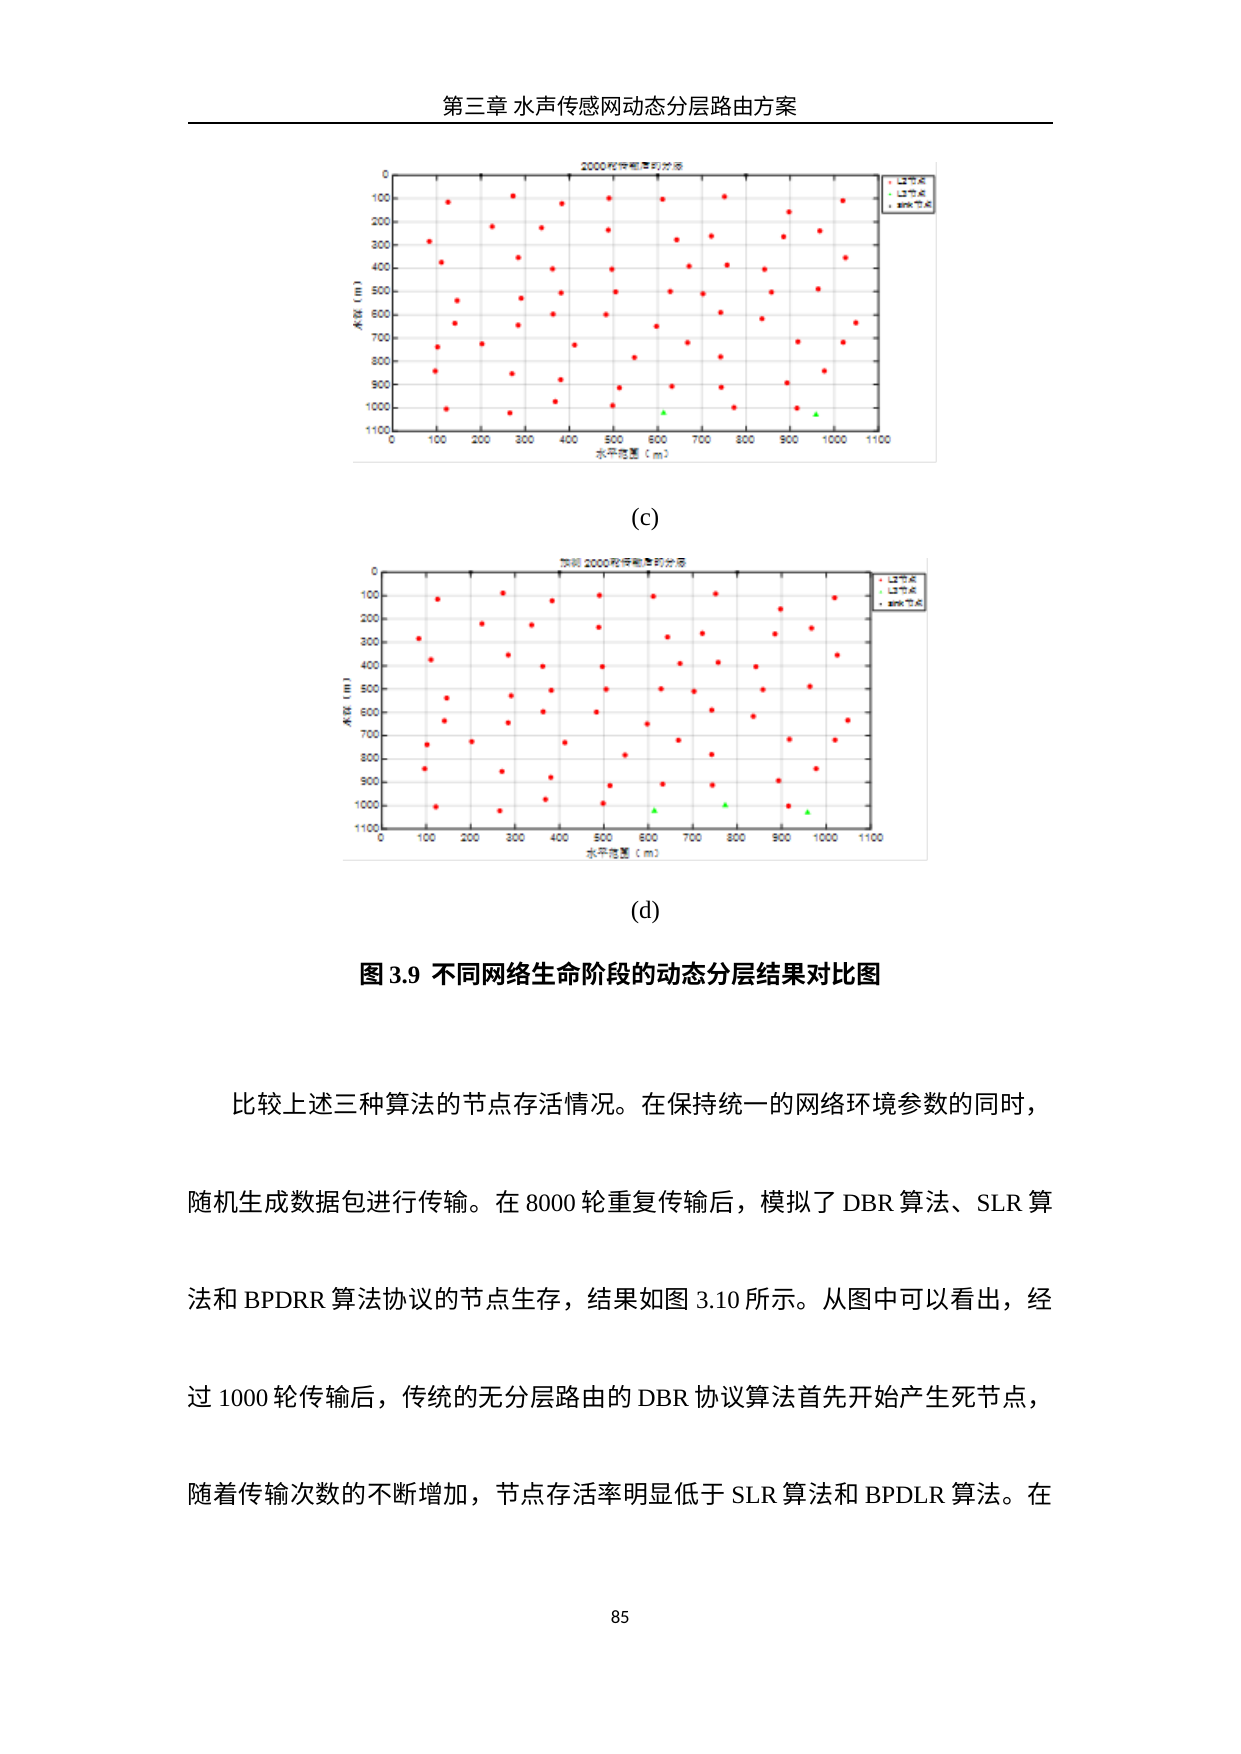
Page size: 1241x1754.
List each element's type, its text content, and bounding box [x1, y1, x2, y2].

text (c) [187, 500, 1053, 533]
picture [353, 162, 938, 464]
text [187, 1071, 1053, 1526]
picture [342, 558, 929, 862]
text (d) [187, 894, 1053, 926]
text 图3.9 不同网络生命阶段的动态分层结果对比图 [187, 941, 1053, 1006]
